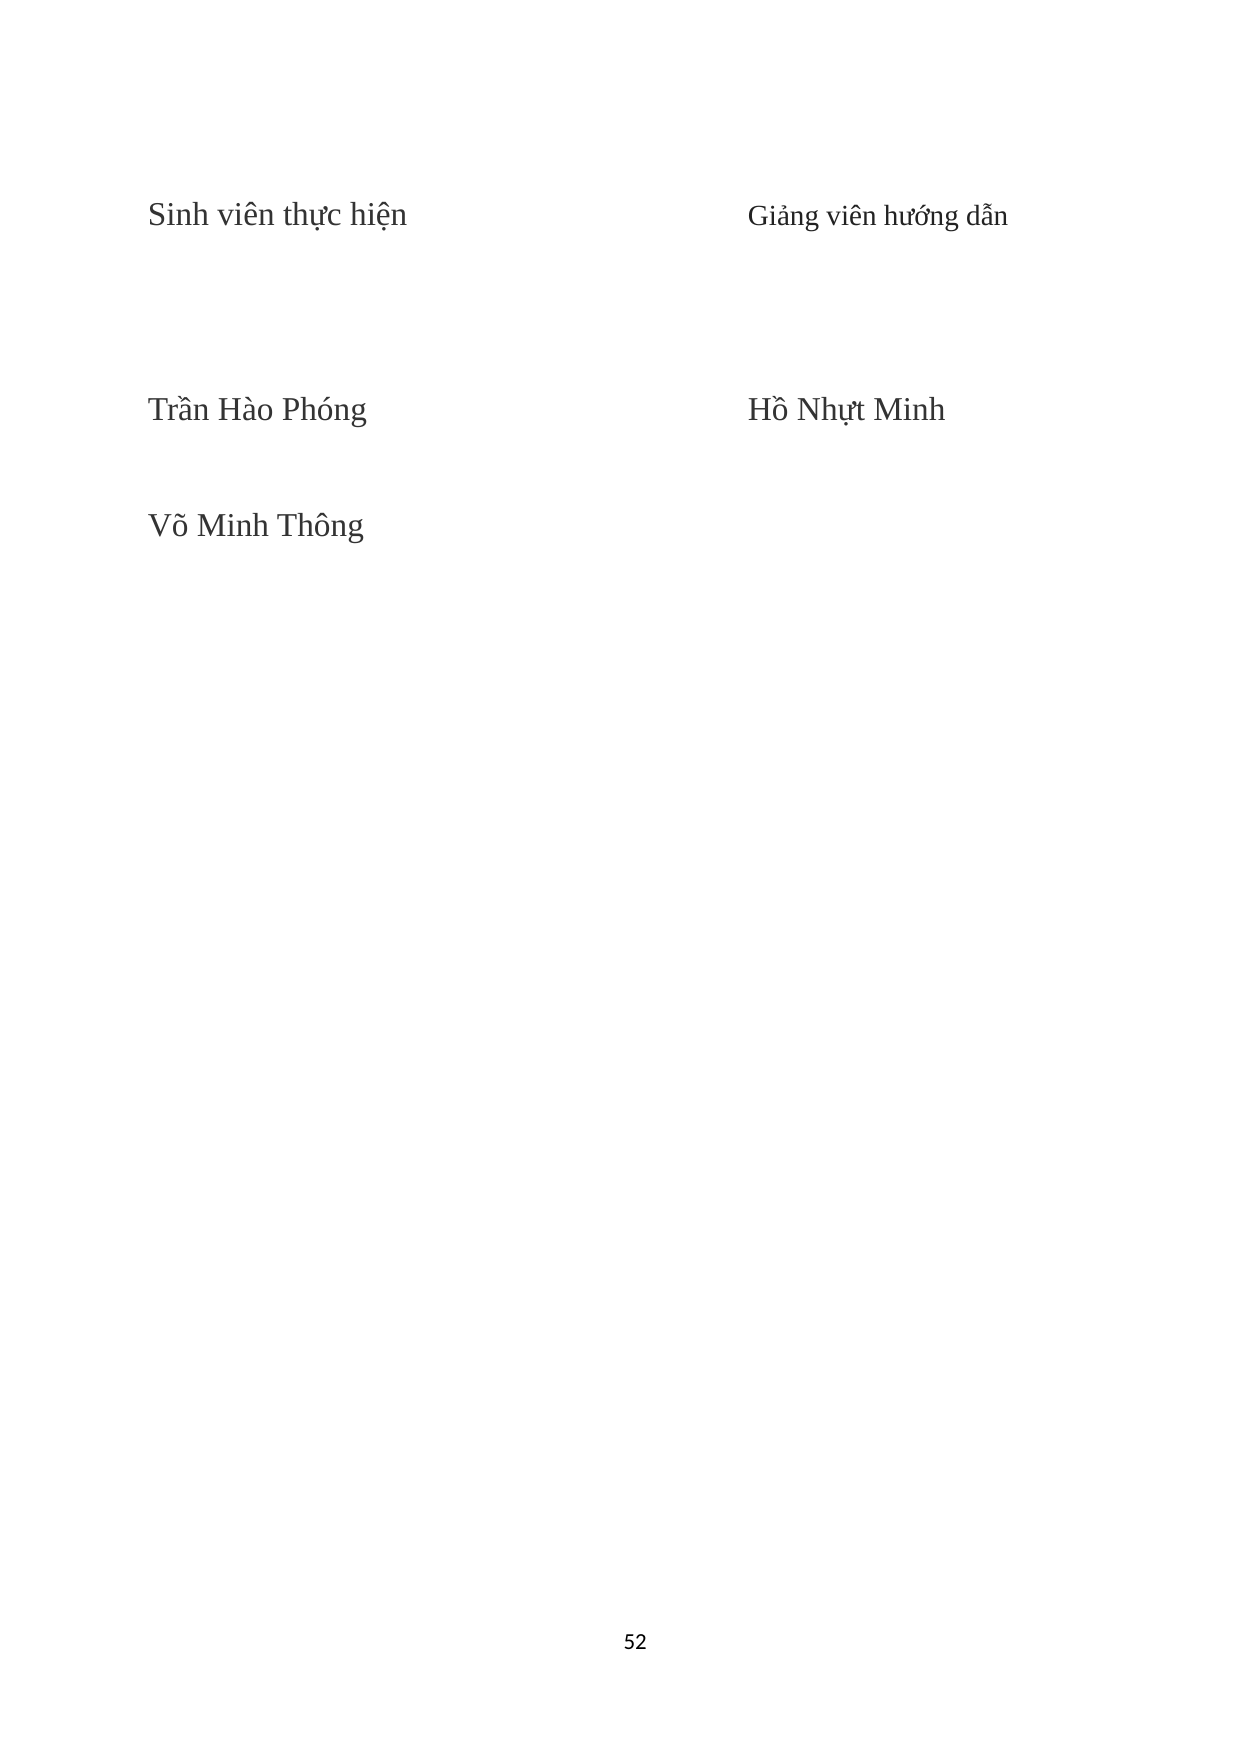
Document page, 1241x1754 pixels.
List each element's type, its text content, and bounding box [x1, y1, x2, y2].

text Sinh viên thực hiện Giảng viên hướng dẫn [148, 195, 1122, 233]
text Trần Hào Phóng Hồ Nhựt Minh [148, 390, 1122, 428]
text Võ Minh Thông [148, 506, 1122, 544]
